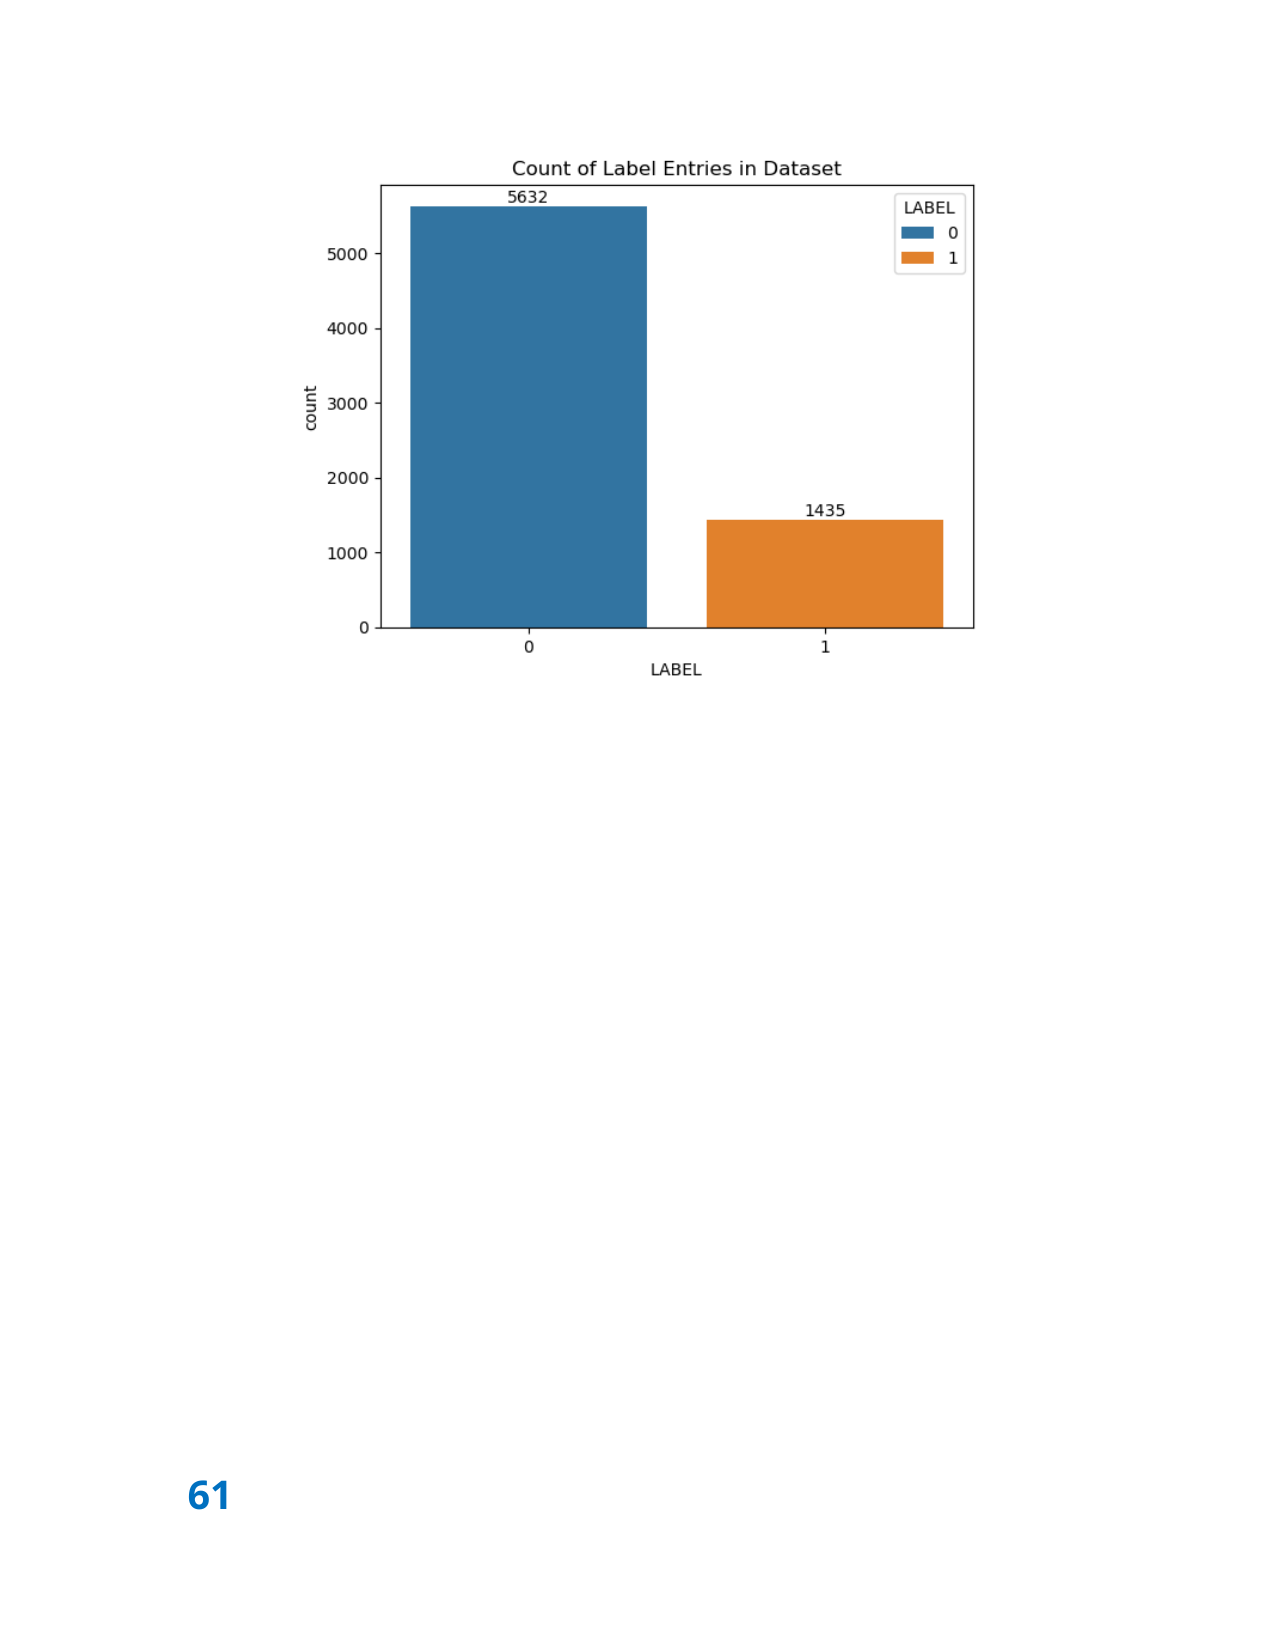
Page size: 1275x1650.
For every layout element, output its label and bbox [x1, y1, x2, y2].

picture [291, 150, 984, 691]
